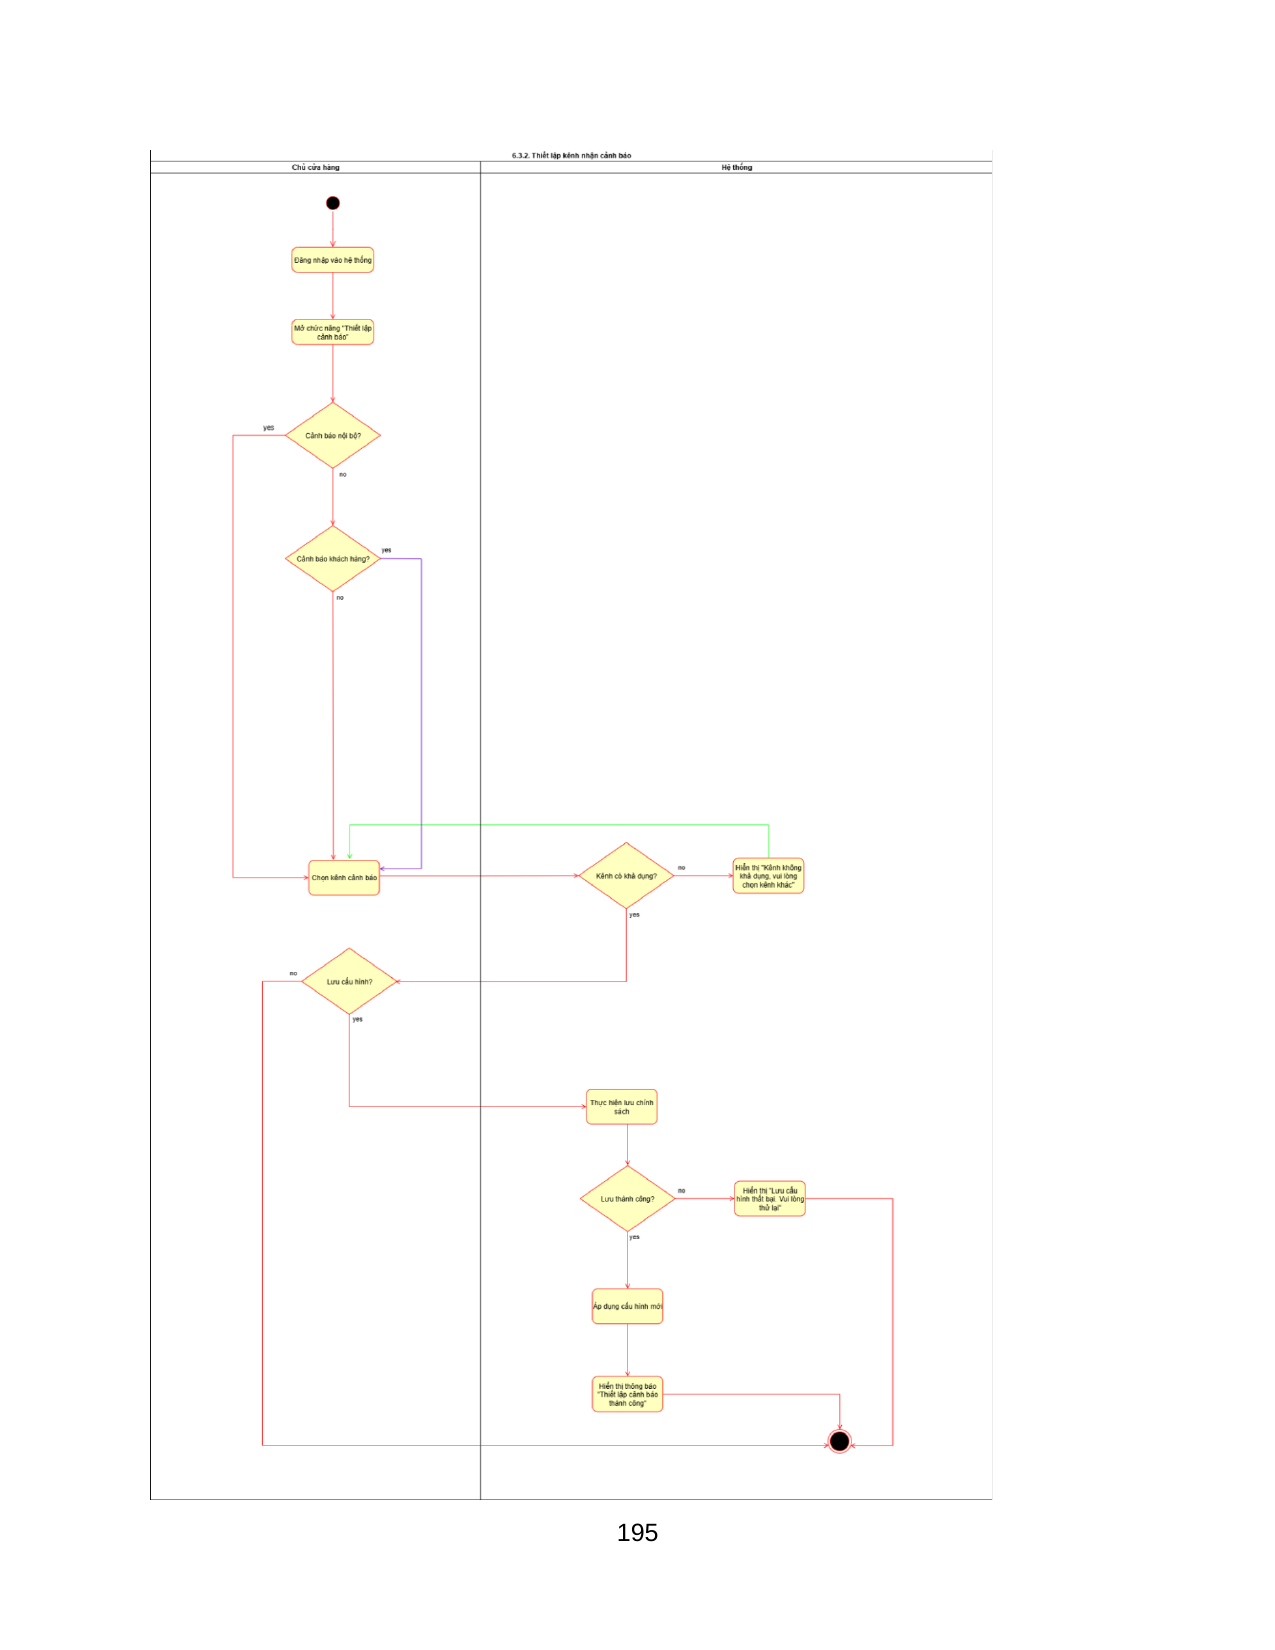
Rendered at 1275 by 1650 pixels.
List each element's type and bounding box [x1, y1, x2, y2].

picture [150, 150, 993, 1500]
